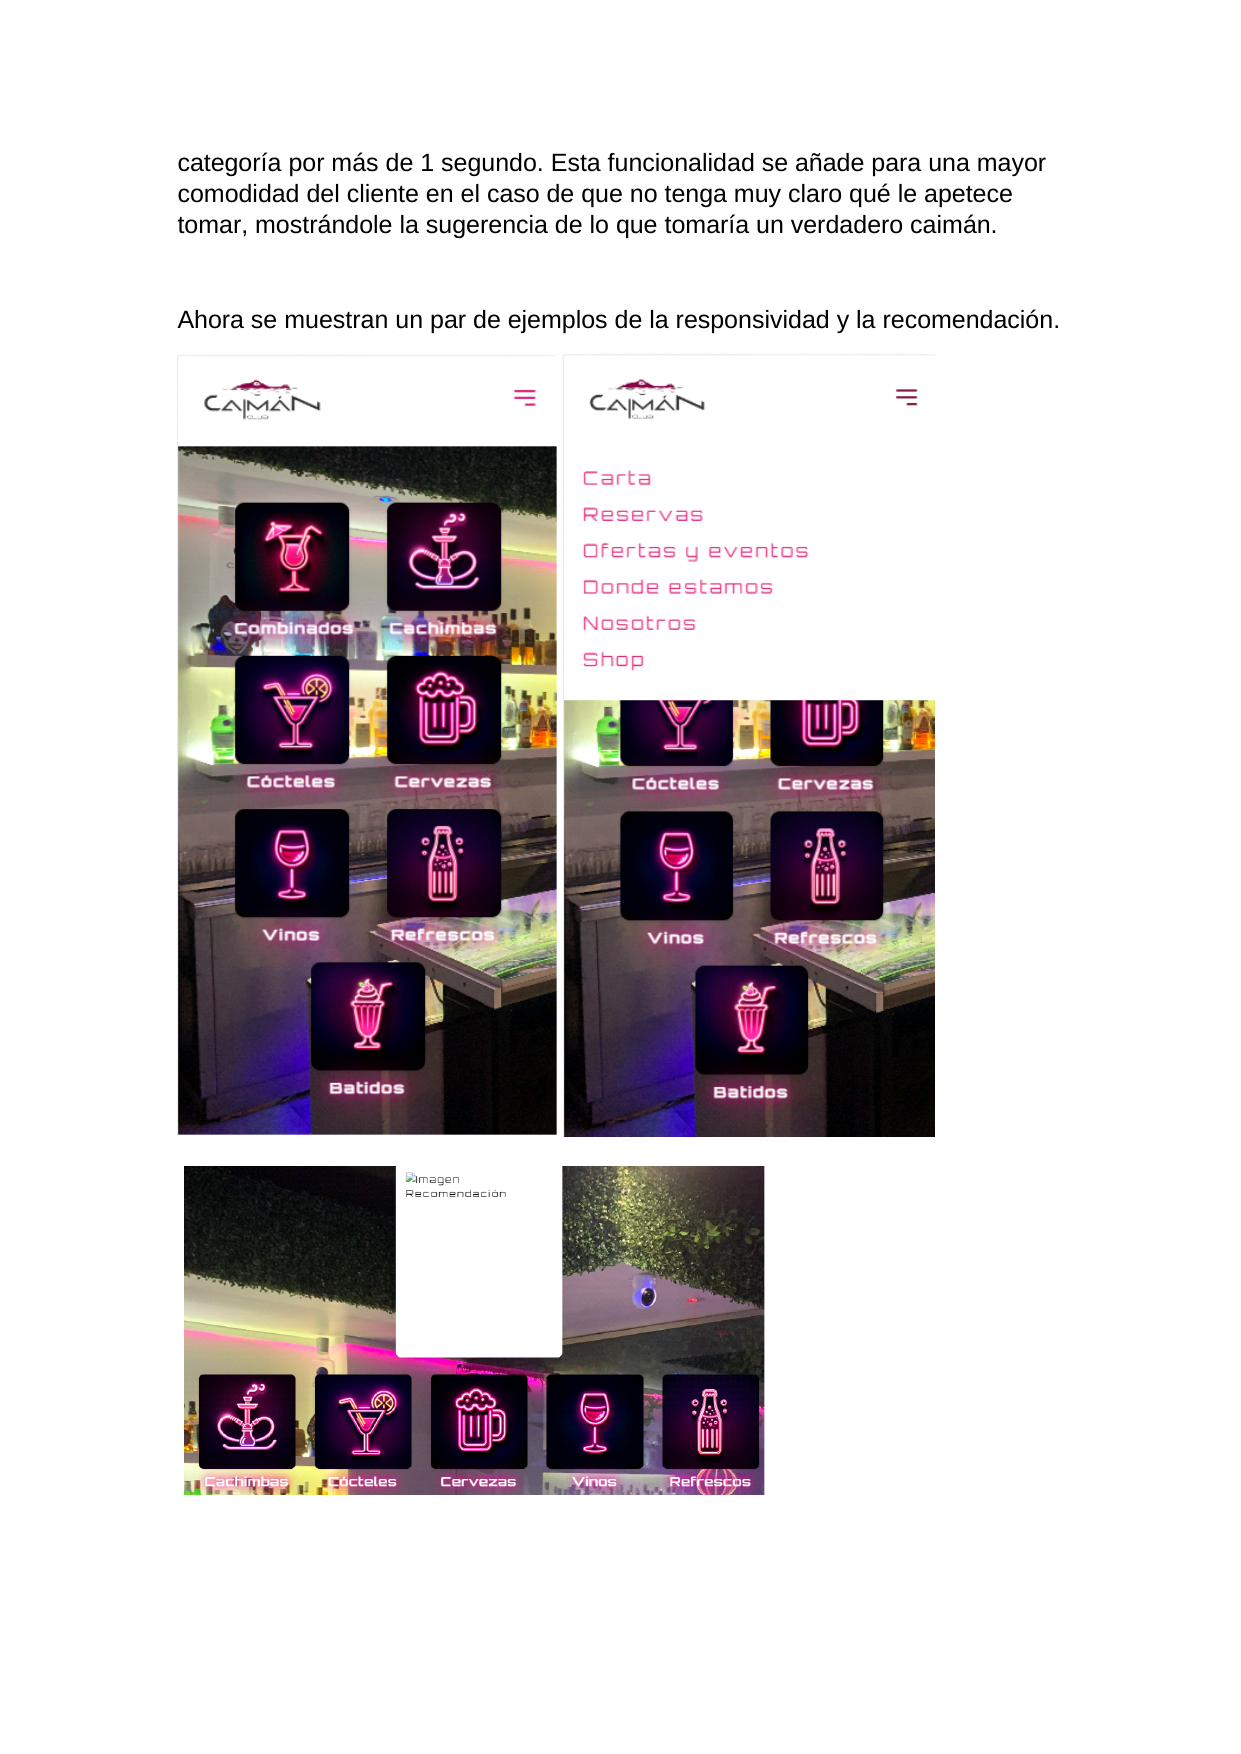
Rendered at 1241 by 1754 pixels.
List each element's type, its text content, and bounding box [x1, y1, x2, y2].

picture [184, 1155, 765, 1495]
picture [563, 352, 935, 1137]
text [177, 148, 1063, 238]
text Ahora se muestran un par de ejemplos de la responsividad y la recomendación. [177, 305, 1063, 334]
picture [177, 354, 557, 1137]
